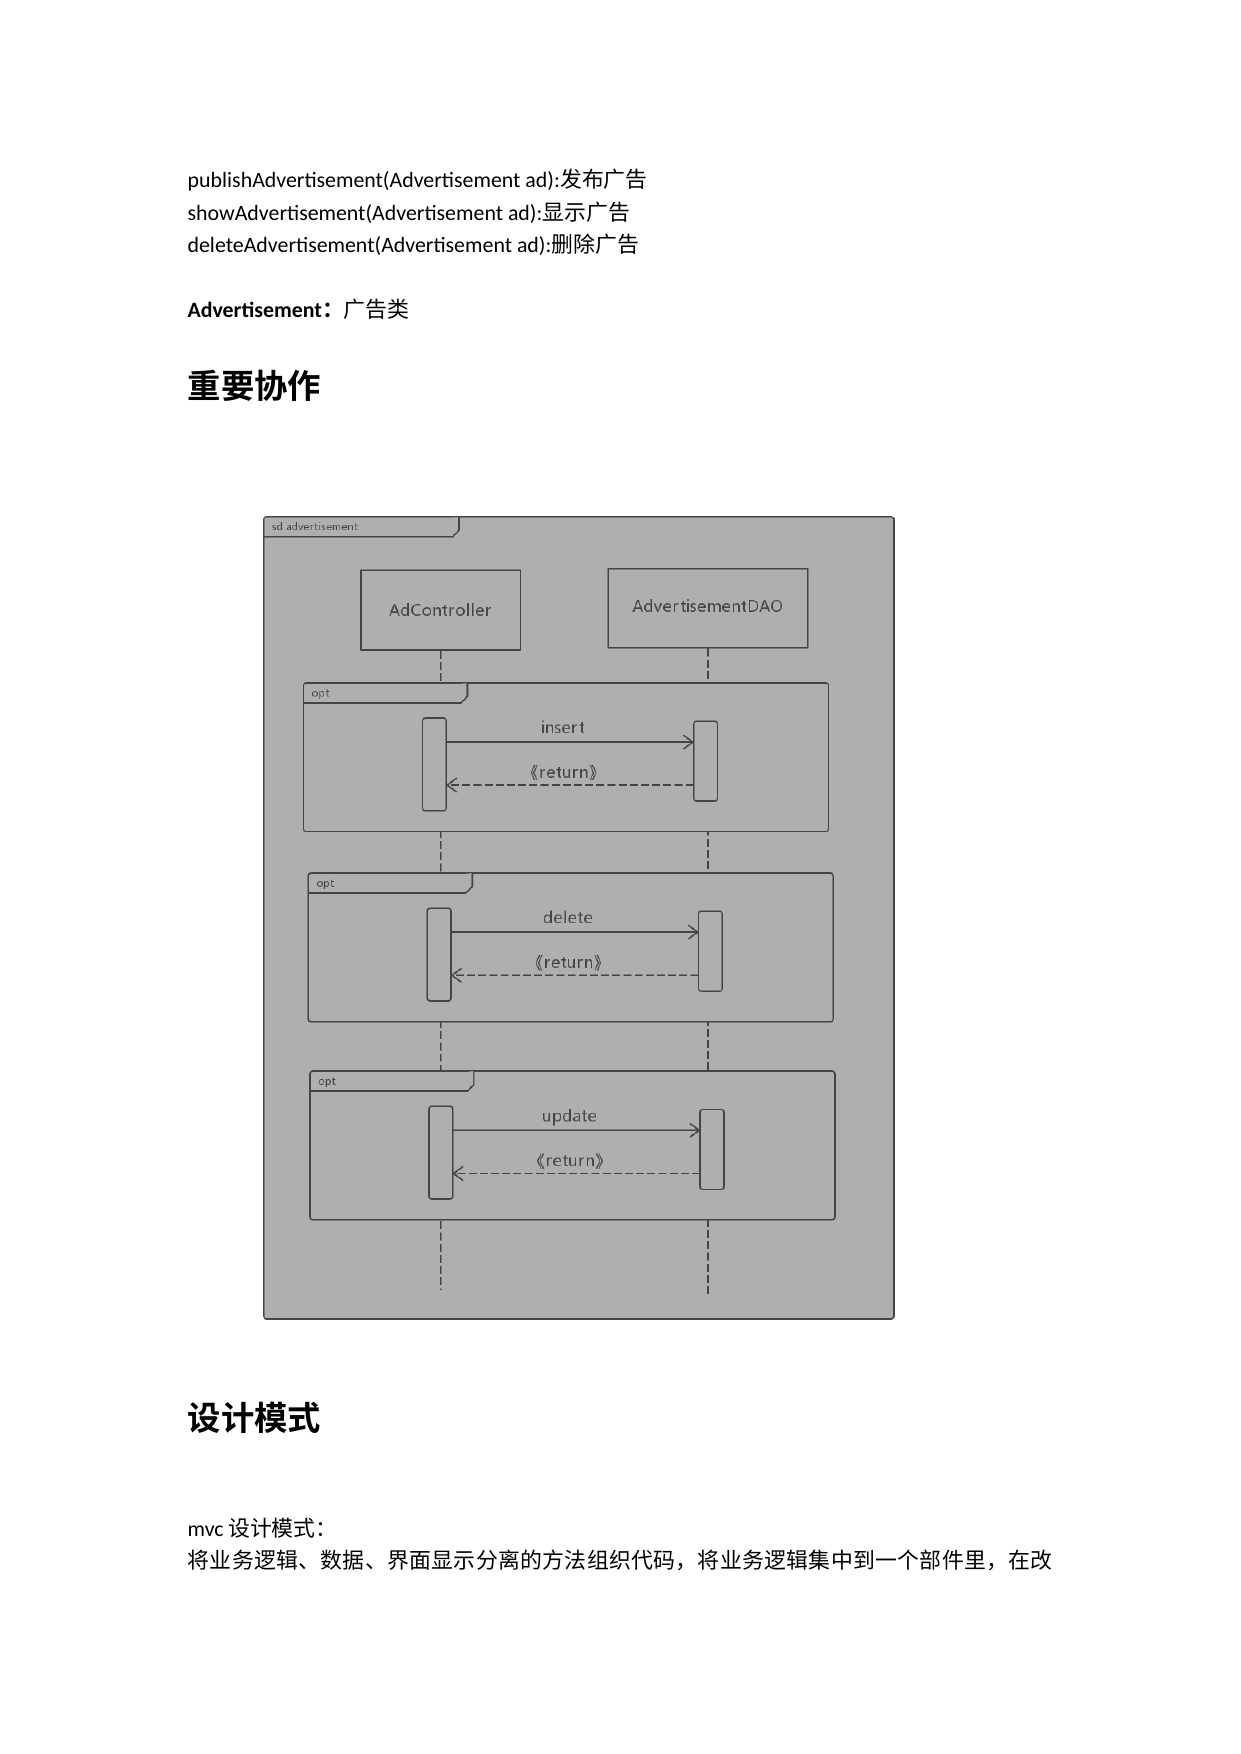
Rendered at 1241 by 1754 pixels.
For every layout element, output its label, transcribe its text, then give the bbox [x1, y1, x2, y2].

text Advertisement：广告类 [187, 292, 1053, 324]
text publishAdvertisement(Advertisement ad):发布广告 [187, 162, 1053, 194]
text deleteAdvertisement(Advertisement ad):删除广告 [187, 227, 1053, 259]
subtitle 设计模式 [187, 1383, 1053, 1448]
picture [225, 478, 919, 1344]
text showAdvertisement(Advertisement ad):显示广告 [187, 194, 1053, 227]
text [187, 1543, 1053, 1576]
text mvc设计模式： [187, 1511, 1053, 1543]
subtitle 重要协作 [187, 352, 1053, 417]
